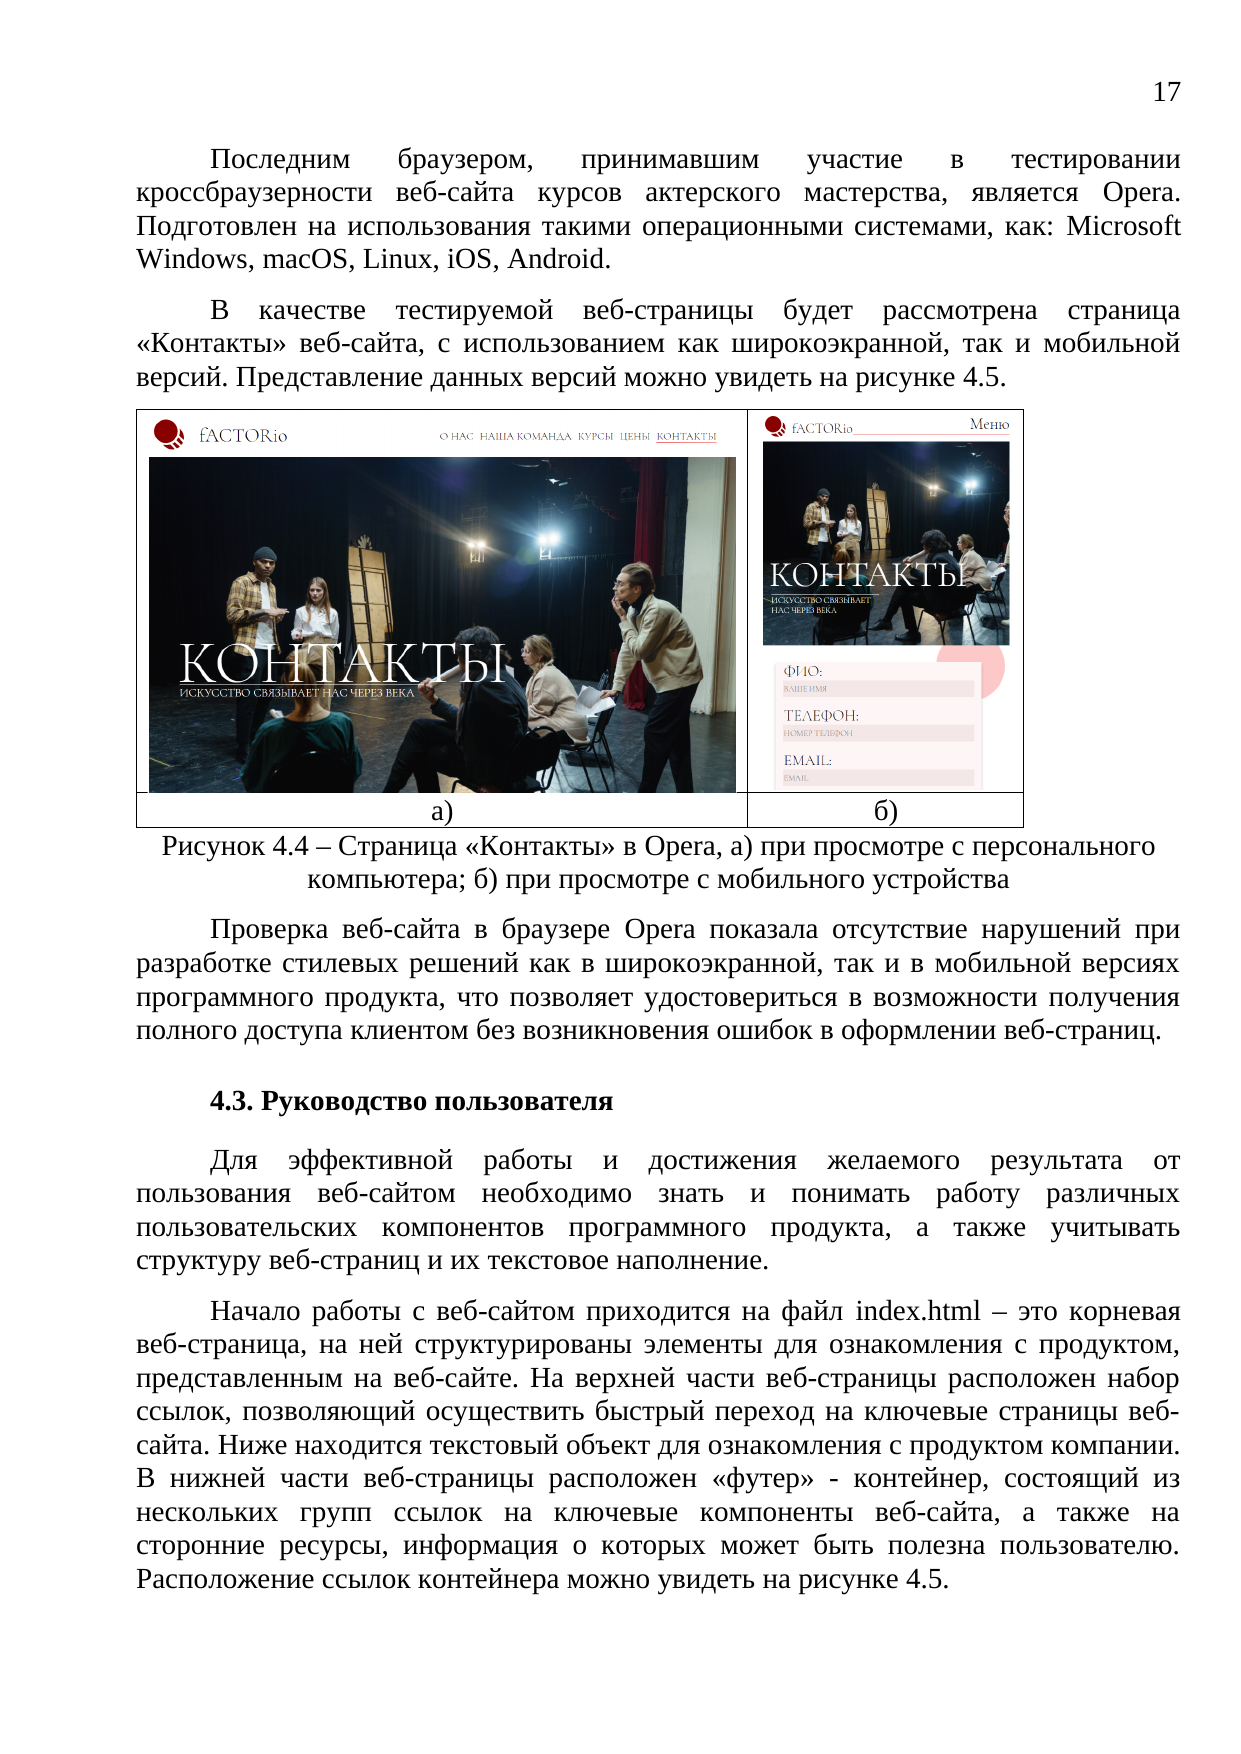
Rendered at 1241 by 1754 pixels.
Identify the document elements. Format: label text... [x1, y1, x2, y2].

text Для эффективной работы и достижения желаемого результата от пользования веб-сайтом необходимо знать и понимать работу различных пользовательских компонентов программного продукта, а также учитывать структуру веб-страниц и их текстовое наполнение. [136, 1142, 1181, 1276]
text Рисунок 4.4 – Страница «Контакты» в Opera, а) при просмотре с персонального компьютера; б) при просмотре с мобильного устройства [136, 828, 1181, 895]
picture [759, 410, 1012, 790]
text Проверка веб-сайта в браузере Opera показала отсутствие нарушений при разработке стилевых решений как в широкоэкранной, так и в мобильной версиях программного продукта, что позволяет удостовериться в возможности получения полного доступа клиентом без возникновения ошибок в оформлении веб-страниц. [136, 912, 1181, 1046]
text В качестве тестируемой веб-страницы будет рассмотрена страница «Контакты» веб-сайта, с использованием как широкоэкранной, так и мобильной версий. Представление данных версий можно увидеть на рисунке 4.5. [136, 292, 1181, 392]
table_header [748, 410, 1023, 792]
picture [147, 410, 737, 793]
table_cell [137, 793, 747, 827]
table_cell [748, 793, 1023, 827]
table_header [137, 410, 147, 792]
text Начало работы с веб-сайтом приходится на файл index.html – это корневая веб-страница, на ней структурированы элементы для ознакомления с продуктом, представленным на веб-сайте. На верхней части веб-страницы расположен набор ссылок, позволяющий осуществить быстрый переход на ключевые страницы веб-сайта. Ниже находится текстовый объект для ознакомления с продуктом компании. В нижней части веб-страницы расположен «футер» - контейнер, состоящий из нескольких групп ссылок на ключевые компоненты веб-сайта, а также на сторонние ресурсы, информация о которых может быть полезна пользователю. Расположение ссылок контейнера можно увидеть на рисунке 4.5. [136, 1293, 1181, 1594]
text Последним браузером, принимавшим участие в тестировании кроссбраузерности веб-сайта курсов актерского мастерства, является Opera. Подготовлен на использования такими операционными системами, как: Microsoft Windows, macOS, Linux, iOS, Android. [136, 141, 1181, 275]
subtitle 4.3. Руководство пользователя [136, 1083, 1181, 1117]
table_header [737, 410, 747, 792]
